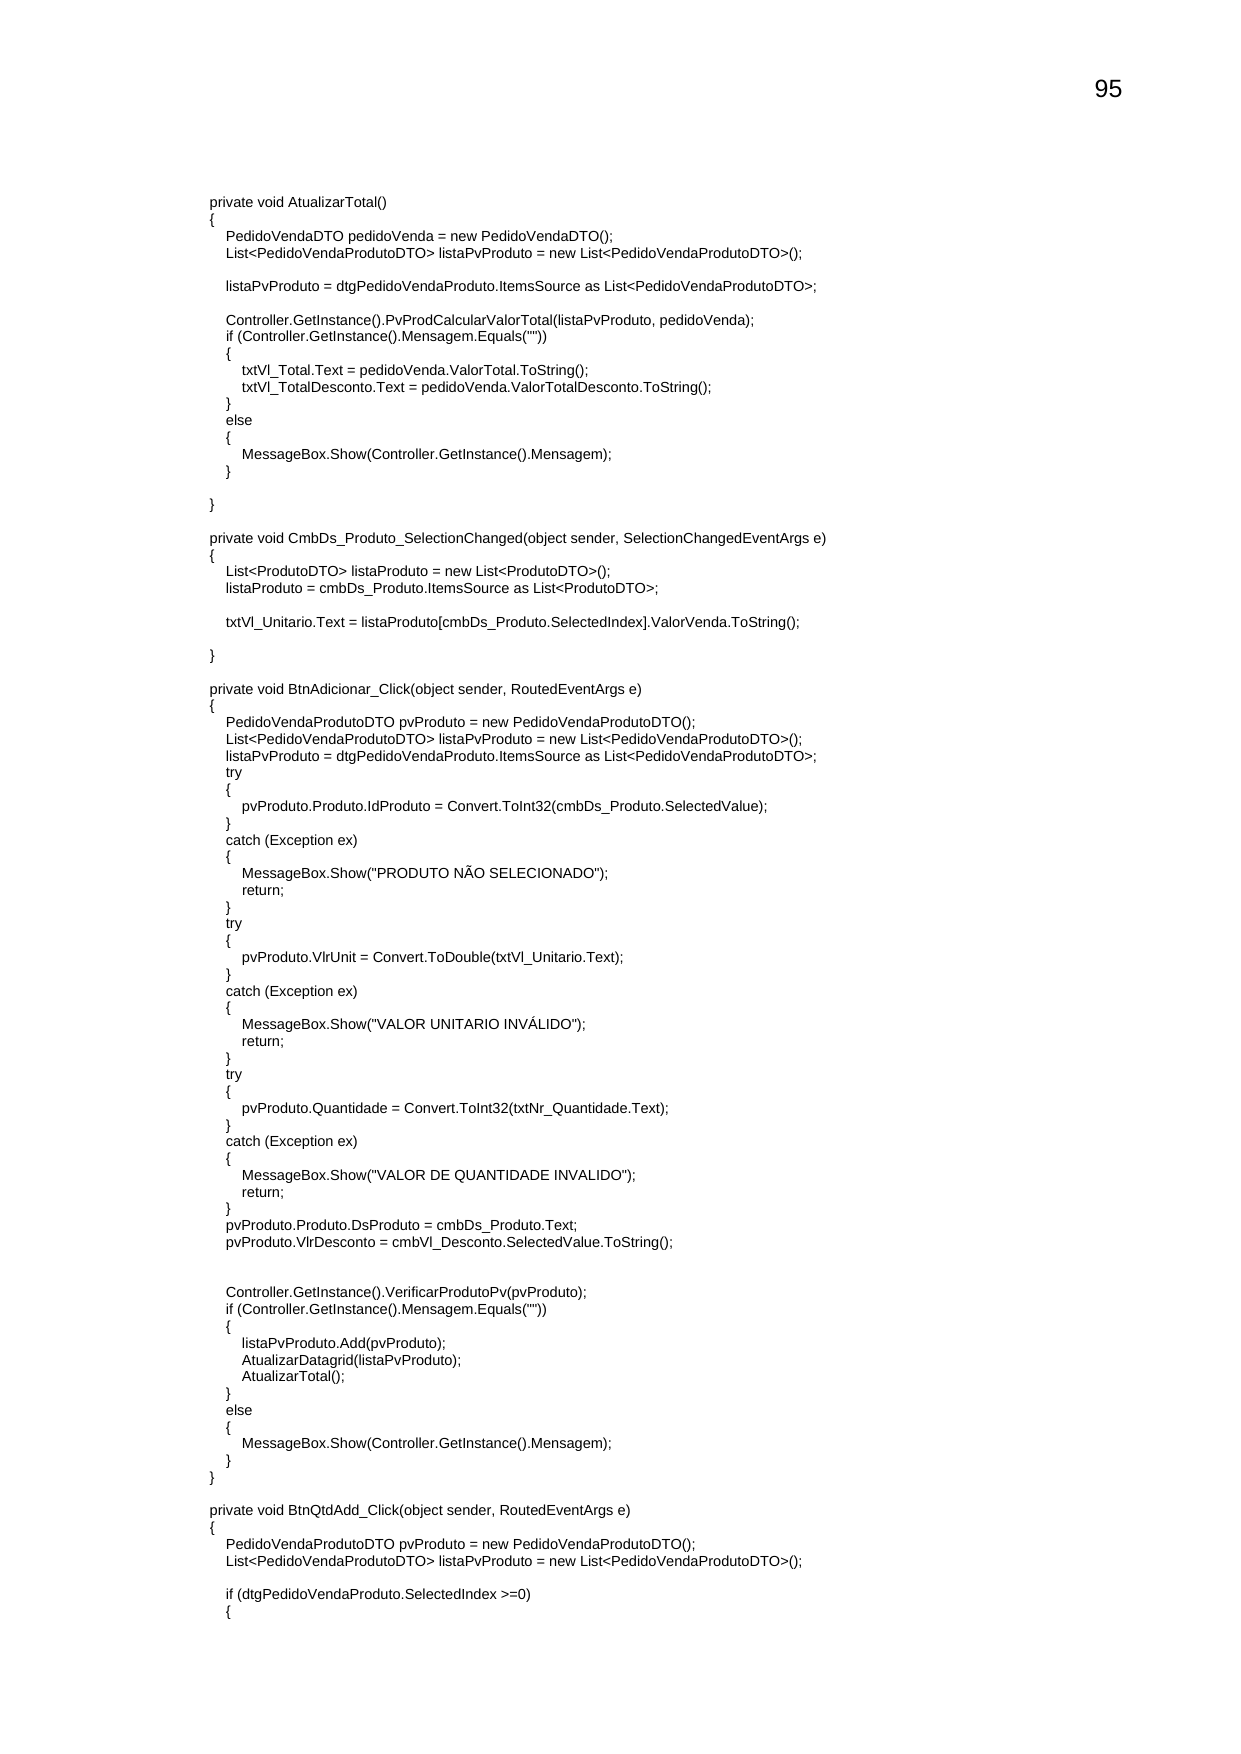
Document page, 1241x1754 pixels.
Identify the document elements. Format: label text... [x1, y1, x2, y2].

text { [177, 345, 1122, 362]
text if (Controller.GetInstance().Mensagem.Equals("")) [177, 328, 1122, 345]
text { [177, 429, 1122, 446]
text txtVl_TotalDesconto.Text = pedidoVenda.ValorTotalDesconto.ToString(); [177, 378, 1122, 395]
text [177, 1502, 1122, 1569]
text private void AtualizarTotal() [177, 194, 1122, 211]
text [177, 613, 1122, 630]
text else [177, 412, 1122, 429]
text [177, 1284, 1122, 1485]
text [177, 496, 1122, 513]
text } [177, 395, 1122, 412]
text Controller.GetInstance().PvProdCalcularValorTotal(listaPvProduto, pedidoVenda); [177, 311, 1122, 328]
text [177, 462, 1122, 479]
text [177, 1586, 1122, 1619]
text { [177, 211, 1122, 227]
text listaPvProduto = dtgPedidoVendaProduto.ItemsSource as List<PedidoVendaProdutoDTO>; [177, 278, 1122, 294]
text MessageBox.Show(Controller.GetInstance().Mensagem); [177, 446, 1122, 462]
text PedidoVendaDTO pedidoVenda = new PedidoVendaDTO(); [177, 227, 1122, 244]
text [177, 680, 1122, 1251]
text txtVl_Total.Text = pedidoVenda.ValorTotal.ToString(); [177, 362, 1122, 378]
text List<PedidoVendaProdutoDTO> listaPvProduto = new List<PedidoVendaProdutoDTO>(); [177, 244, 1122, 261]
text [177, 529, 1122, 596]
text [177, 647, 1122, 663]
